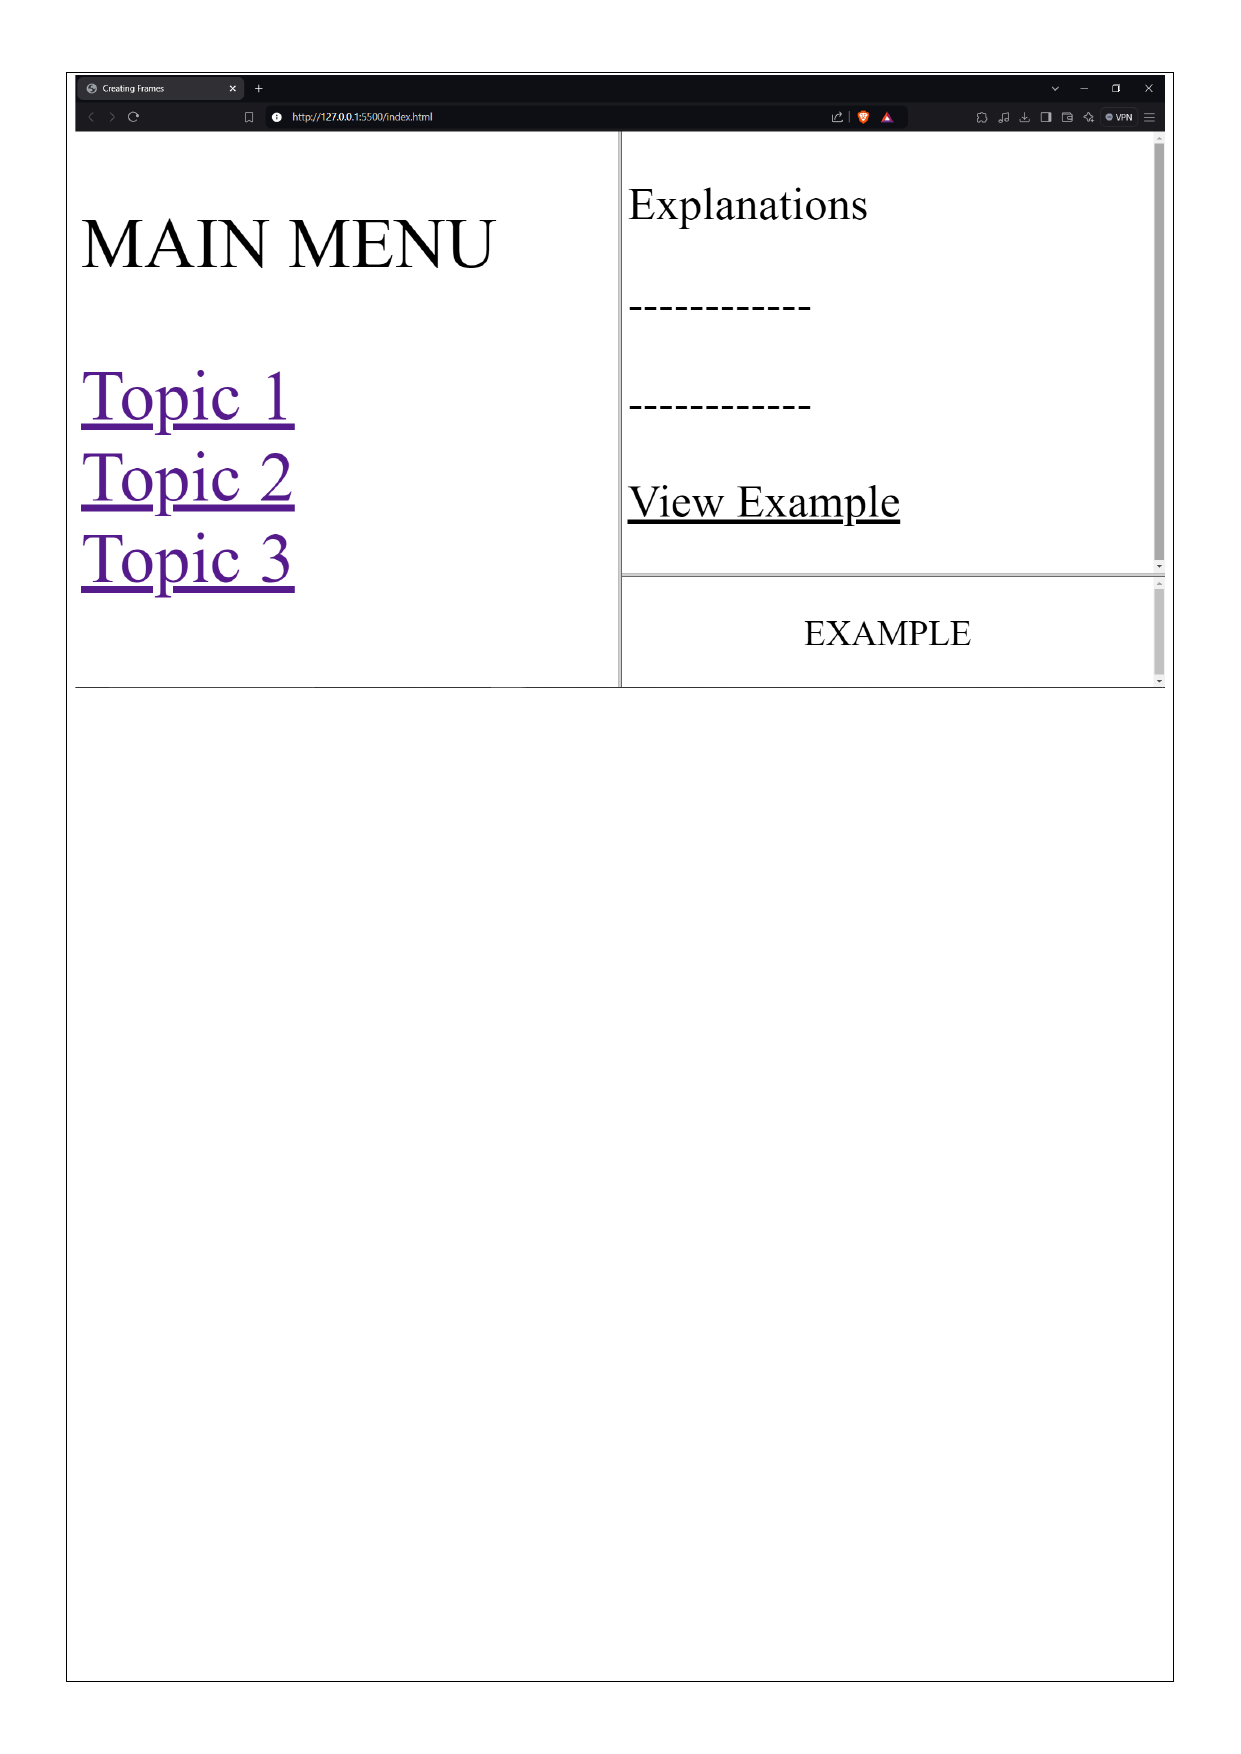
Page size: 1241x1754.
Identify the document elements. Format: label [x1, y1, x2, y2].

picture [75, 75, 1165, 688]
